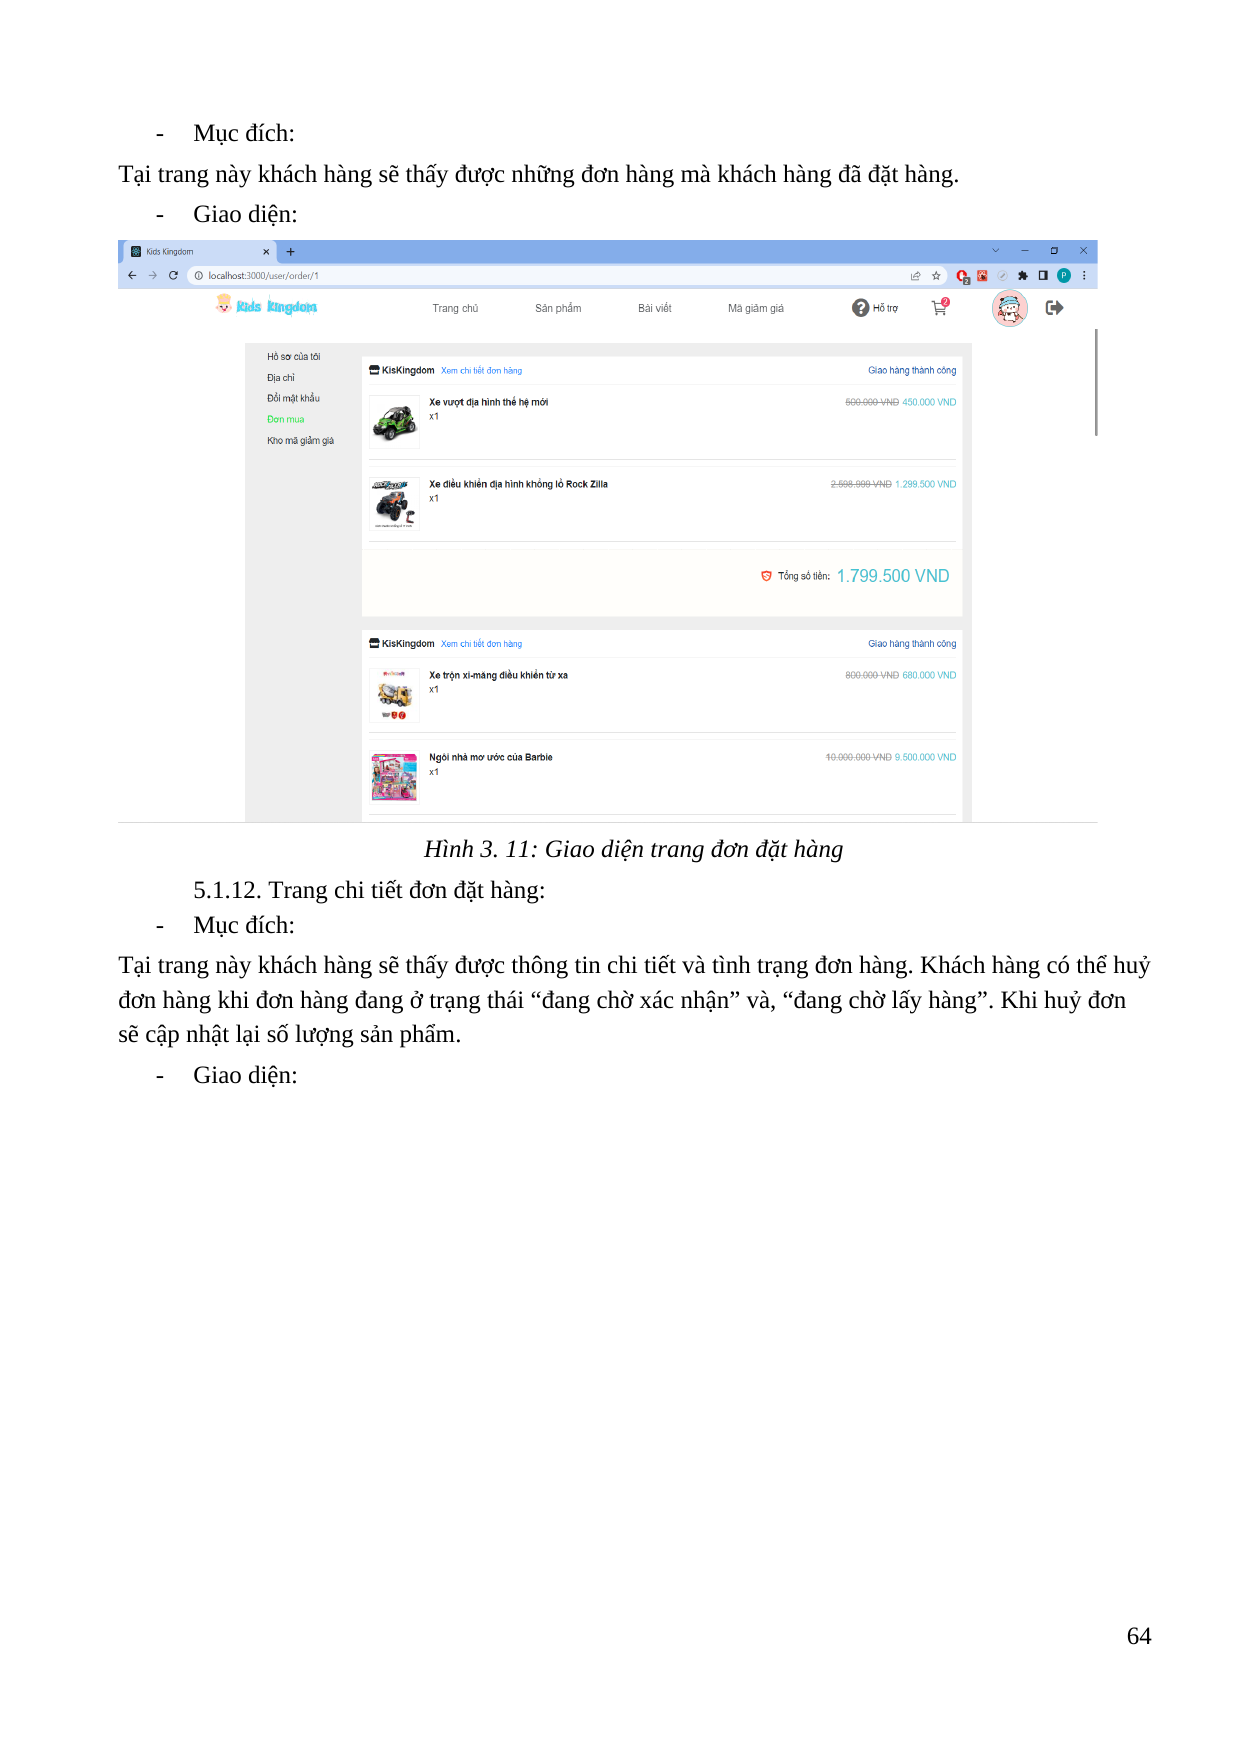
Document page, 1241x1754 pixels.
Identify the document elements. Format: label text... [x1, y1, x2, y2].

list Trang chi tiết đơn đặt hàng: [193, 875, 1152, 904]
text Tại trang này khách hàng sẽ thấy được thông tin chi tiết và tình trạng đơn hàng. Khách hàng có thể huỷ đơn hàng khi đơn hàng đang ở trạng thái “đang chờ xác nhận” và, “đang chờ lấy hàng”. Khi huỷ đơn sẽ cập nhật lại số lượng sản phẩm. [118, 951, 1152, 1048]
list Giao diện: [156, 199, 1152, 228]
text Hình 3. 11: Giao diện trang đơn đặt hàng [118, 834, 1152, 863]
picture [118, 240, 1098, 823]
text Tại trang này khách hàng sẽ thấy được những đơn hàng mà khách hàng đã đặt hàng. [118, 159, 1152, 188]
list Giao diện: [156, 1060, 1152, 1089]
list Mục đích: [156, 910, 1152, 938]
list Mục đích: [156, 118, 1152, 147]
